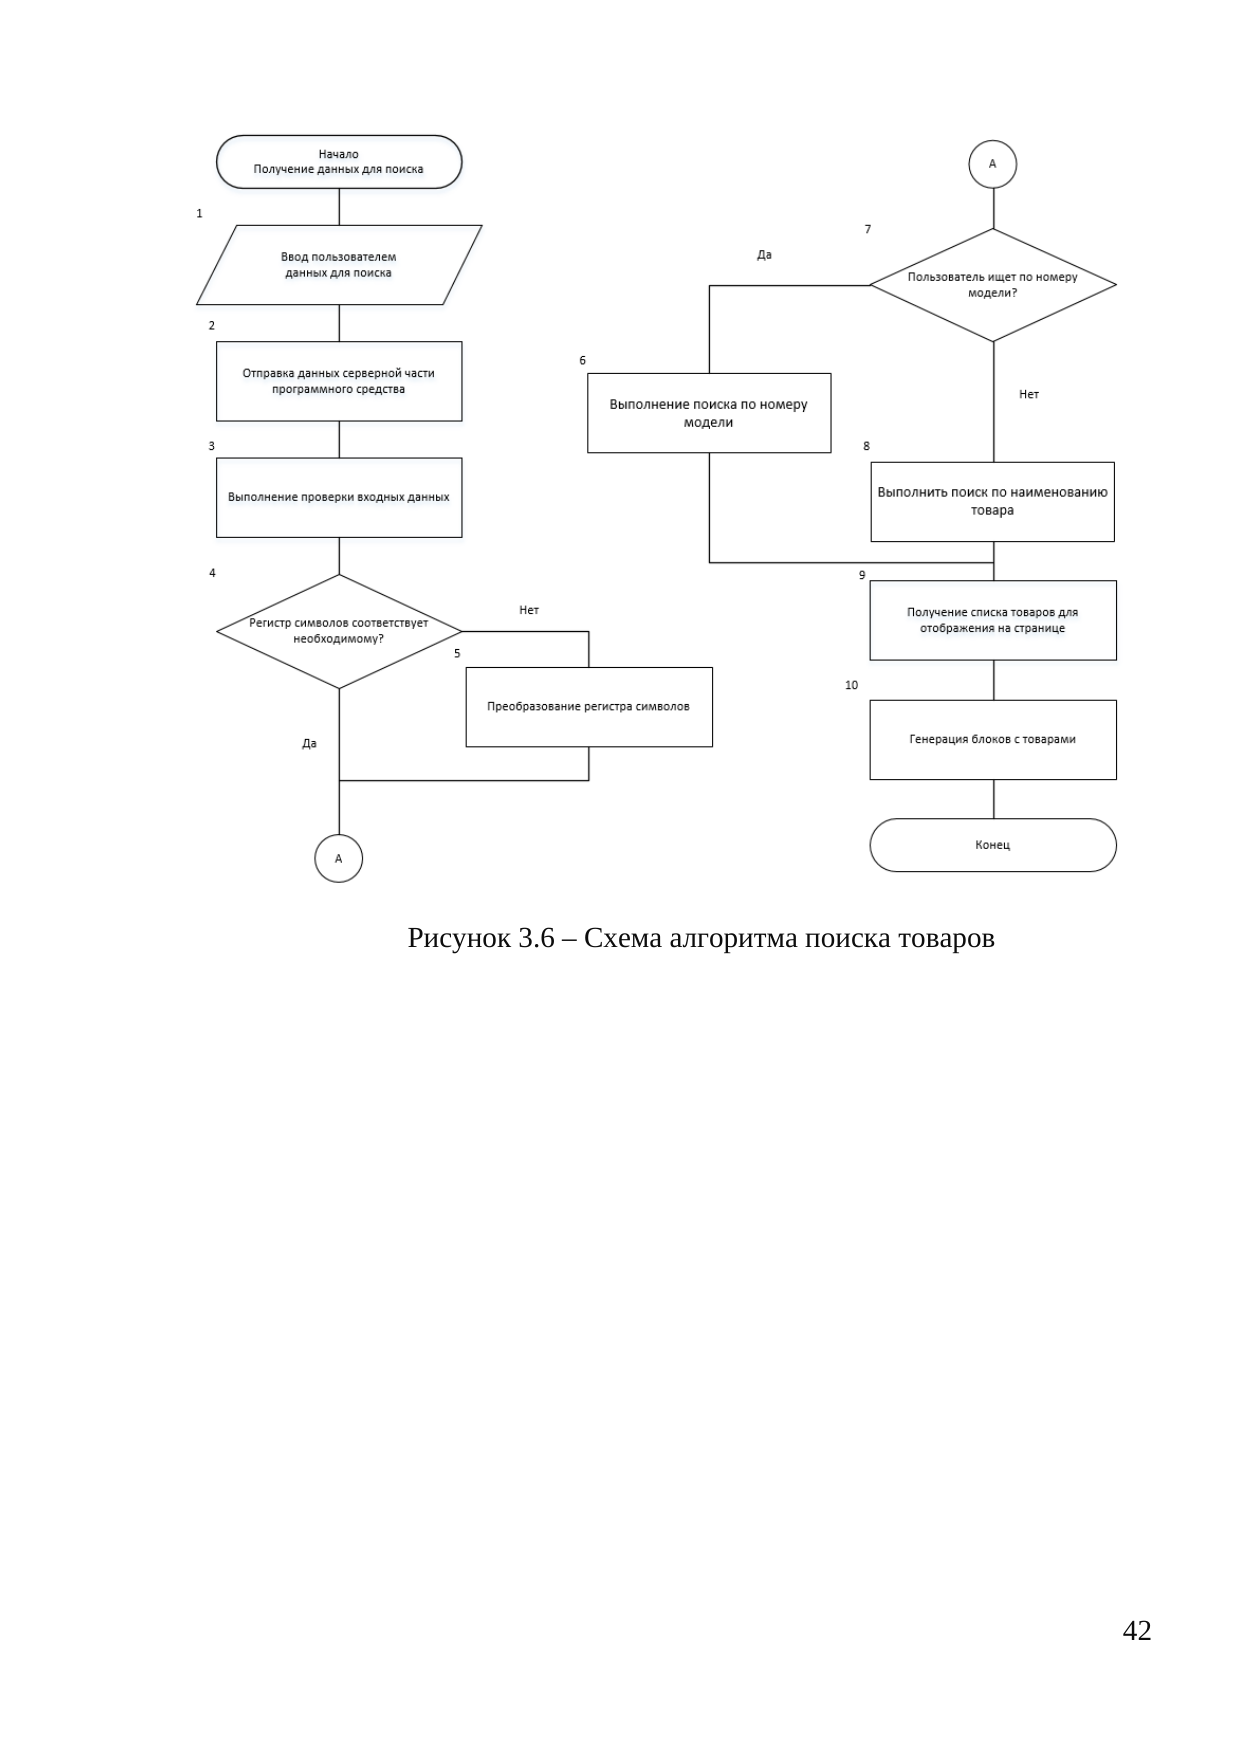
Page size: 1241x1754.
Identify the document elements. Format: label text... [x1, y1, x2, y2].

picture [177, 118, 1152, 887]
text Рисунок 3.6 – Схема алгоритма поиска товаров [177, 920, 1152, 954]
